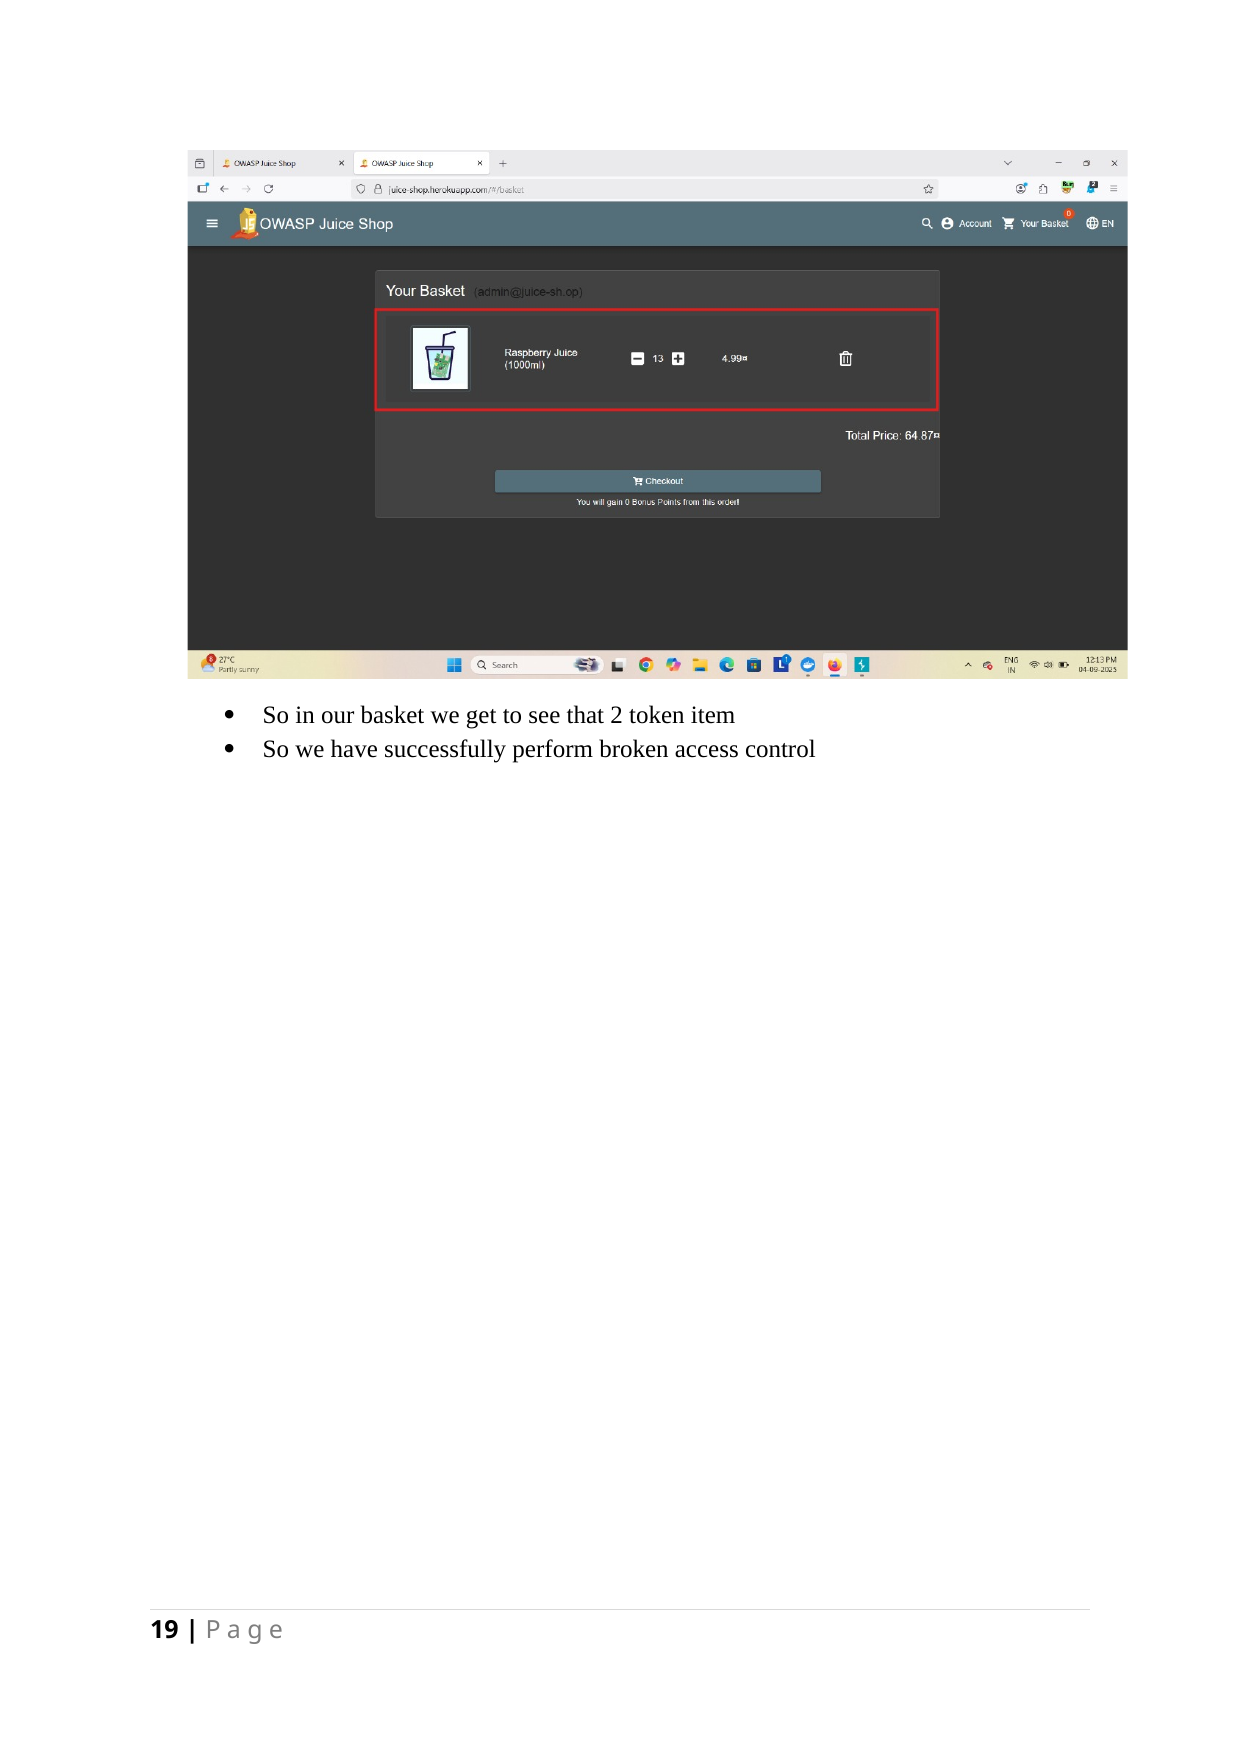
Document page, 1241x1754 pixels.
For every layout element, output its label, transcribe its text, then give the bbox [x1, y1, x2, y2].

list So in our basket we get to see that 2 token item [225, 701, 1090, 729]
picture [187, 150, 1128, 679]
list So we have successfully perform broken access control [225, 734, 1090, 762]
